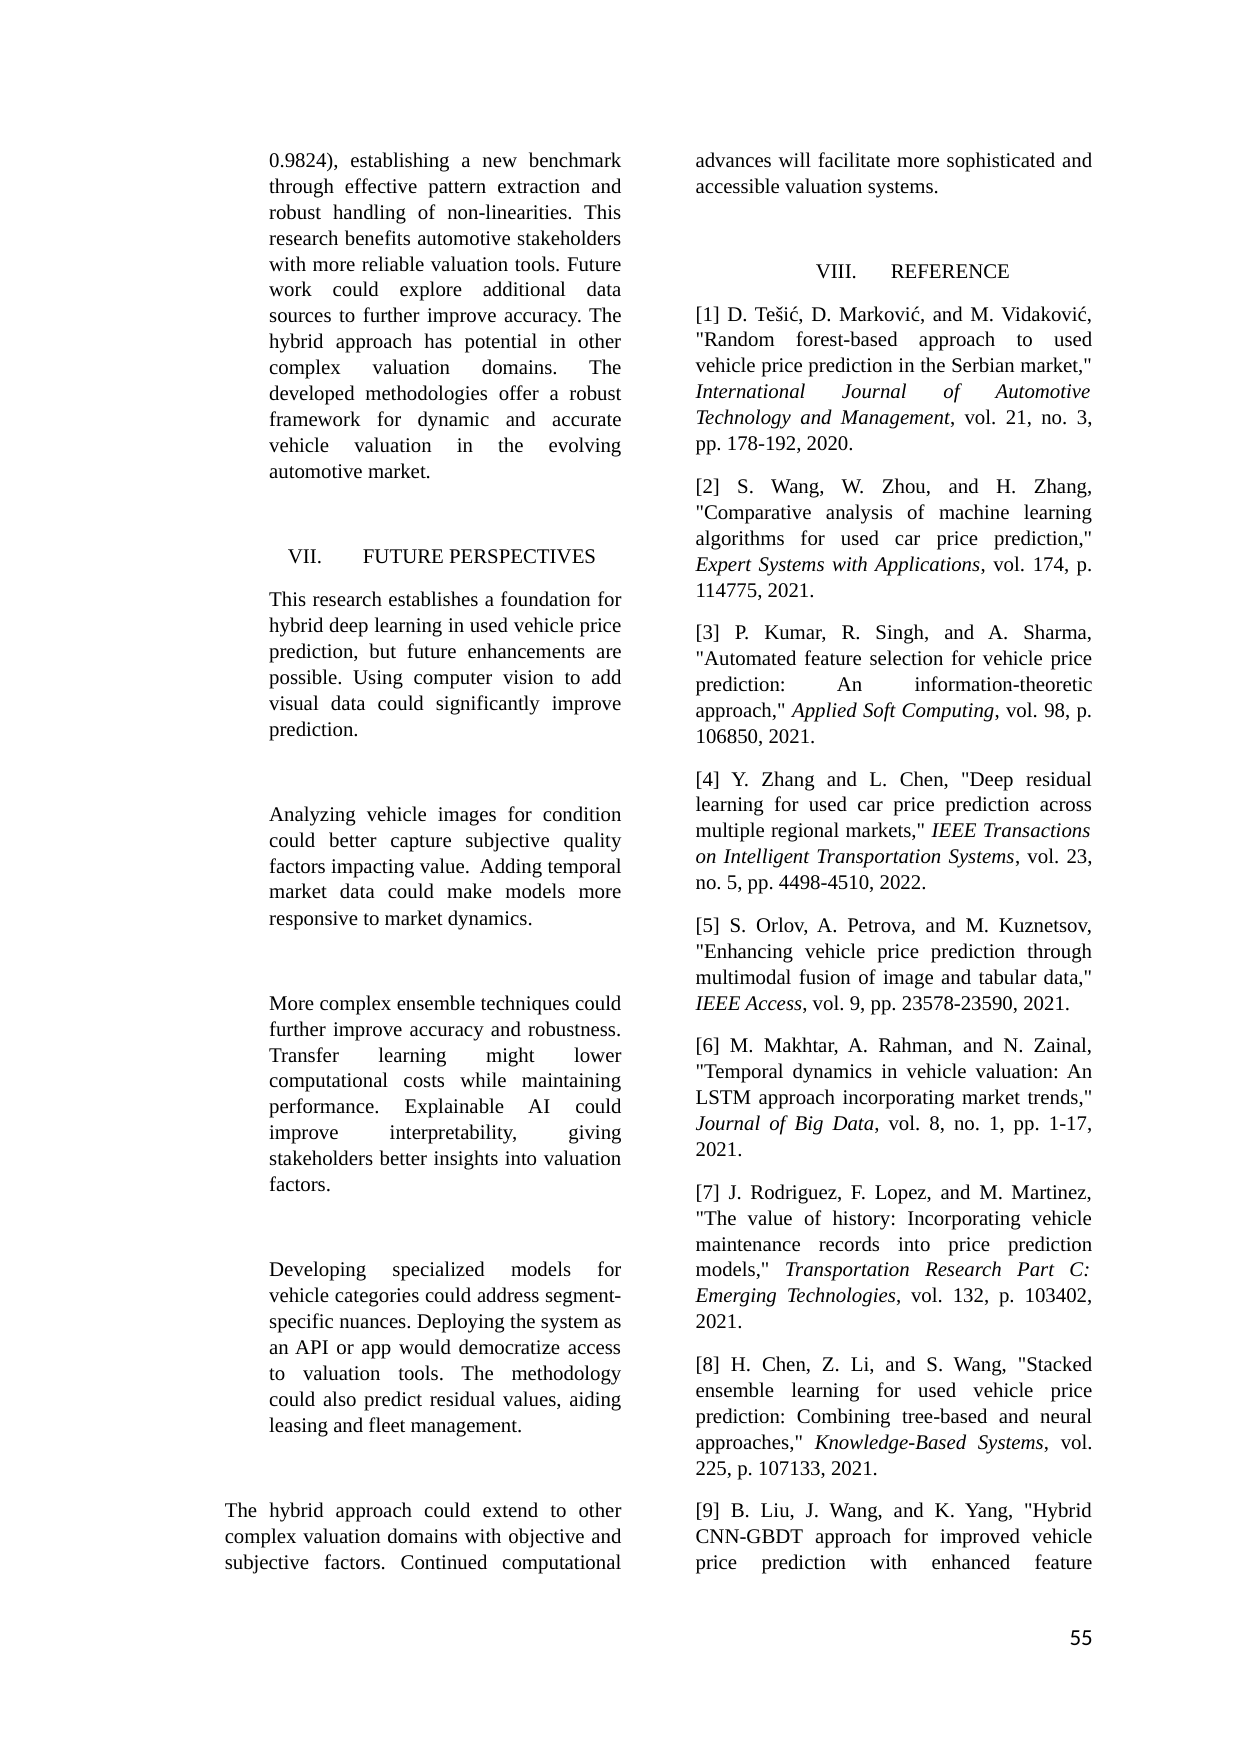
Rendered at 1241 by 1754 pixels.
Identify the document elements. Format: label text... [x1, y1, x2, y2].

text This research establishes a foundation for hybrid deep learning in used vehicle price prediction, but future enhancements are possible. Using computer vision to add visual data could significantly improve prediction. [269, 587, 622, 741]
text Analyzing vehicle images for condition could better capture subjective quality factors impacting value. Adding temporal market data could make models more responsive to market dynamics. [269, 802, 622, 929]
text [2] S. Wang, W. Zhou, and H. Zhang, "Comparative analysis of machine learning algorithms for used car price prediction," Expert Systems with Applications, vol. 174, p. 114775, 2021. [695, 474, 1092, 602]
text [5] S. Orlov, A. Petrova, and M. Kuznetsov, "Enhancing vehicle price prediction through multimodal fusion of image and tabular data," IEEE Access, vol. 9, pp. 23578-23590, 2021. [695, 913, 1092, 1015]
text The hybrid approach could extend to other complex valuation domains with objective and subjective factors. Continued computational advances will facilitate more sophisticated and accessible valuation systems. [224, 1498, 622, 1574]
text [1] D. Tešić, D. Marković, and M. Vidaković, "Random forest-based approach to used vehicle price prediction in the Serbian market," International Journal of Automotive Technology and Management, vol. 21, no. 3, pp. 178-192, 2020. [695, 301, 1092, 455]
text The hybrid approach could extend to other complex valuation domains with objective and subjective factors. Continued computational advances will facilitate more sophisticated and accessible valuation systems. [695, 148, 1092, 198]
list FUTURE PERSPECTIVES [262, 544, 622, 568]
text [4] Y. Zhang and L. Chen, "Deep residual learning for used car price prediction across multiple regional markets," IEEE Transactions on Intelligent Transportation Systems, vol. 23, no. 5, pp. 4498-4510, 2022. [695, 766, 1092, 894]
text [3] P. Kumar, R. Singh, and A. Sharma, "Automated feature selection for vehicle price prediction: An information-theoretic approach," Applied Soft Computing, vol. 98, p. 106850, 2021. [695, 620, 1092, 748]
list REFERENCE [733, 259, 1092, 283]
text [8] H. Chen, Z. Li, and S. Wang, "Stacked ensemble learning for used vehicle price prediction: Combining tree-based and neural approaches," Knowledge-Based Systems, vol. 225, p. 107133, 2021. [695, 1352, 1092, 1480]
text Developing specialized models for vehicle categories could address segment-specific nuances. Deploying the system as an API or app would democratize access to valuation tools. The methodology could also predict residual values, aiding leasing and fleet management. [269, 1257, 622, 1437]
text More complex ensemble techniques could further improve accuracy and robustness. Transfer learning might lower computational costs while maintaining performance. Explainable AI could improve interpretability, giving stakeholders better insights into valuation factors. [269, 991, 622, 1196]
text [7] J. Rodriguez, F. Lopez, and M. Martinez, "The value of history: Incorporating vehicle maintenance records into price prediction models," Transportation Research Part C: Emerging Technologies, vol. 132, p. 103402, 2021. [695, 1179, 1092, 1333]
text [6] M. Makhtar, A. Rahman, and N. Zainal, "Temporal dynamics in vehicle valuation: An LSTM approach incorporating market trends," Journal of Big Data, vol. 8, no. 1, pp. 1-17, 2021. [695, 1033, 1092, 1161]
